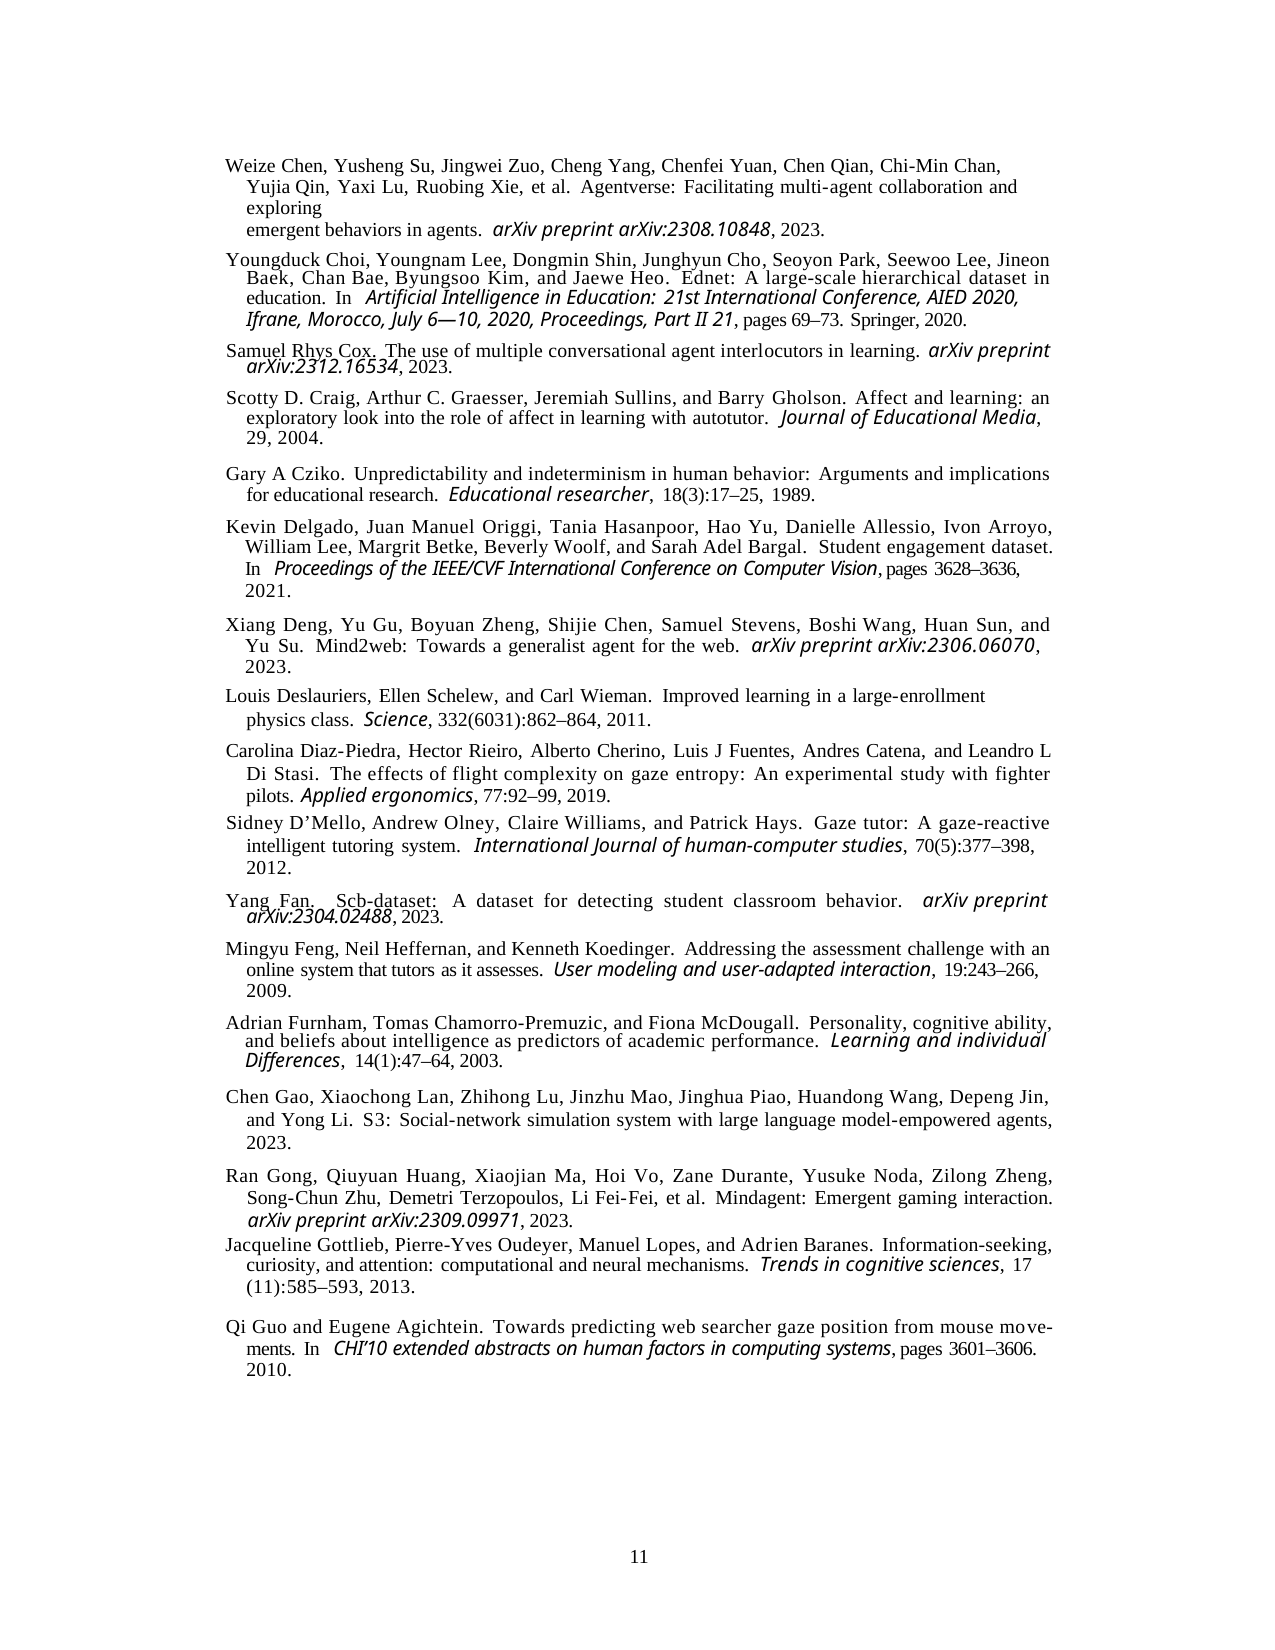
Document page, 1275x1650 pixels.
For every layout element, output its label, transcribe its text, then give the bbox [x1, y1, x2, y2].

text Jacqueline Gottlieb, Pierre-Yves Oudeyer, Manuel Lopes, and Adrien Baranes. Information-seeking, curiosity, and attention: computational and neural mechanisms. Trends in cognitive sciences, 17 [225, 1237, 1053, 1277]
text Xiang Deng, Yu Gu, Boyuan Zheng, Shijie Chen, Samuel Stevens, Boshi Wang, Huan Sun, and Yu Su. Mind2web: Towards a generalist agent for the web. arXiv preprint arXiv:2306.06070, 2023. [225, 616, 1053, 677]
text Sidney D’Mello, Andrew Olney, Claire Williams, and Patrick Hays. Gaze tutor: A gaze-reactive intelligent tutoring system. International Journal of human-computer studies, 70(5):377–398, 2012. [226, 813, 1053, 879]
text Qi Guo and Eugene Agichtein. Towards predicting web searcher gaze position from mouse move- ments. In CHI’10 extended abstracts on human factors in computing systems, pages 3601–3606. 2010. [226, 1318, 1054, 1380]
text Adrian Furnham, Tomas Chamorro-Premuzic, and Fiona McDougall. Personality, cognitive ability, and beliefs about intelligence as predictors of academic performance. Learning and individual Differences, 14(1):47–64, 2003. [225, 1015, 1053, 1074]
text pilots. Applied ergonomics, 77:92–99, 2019. [246, 784, 1084, 807]
text Scotty D. Craig, Arthur C. Graesser, Jeremiah Sullins, and Barry Gholson. Affect and learning: an exploratory look into the role of affect in learning with autotutor. Journal of Educational Media, 29, 2004. [226, 389, 1053, 448]
text emergent behaviors in agents. arXiv preprint arXiv:2308.10848, 2023. [246, 218, 1084, 241]
text Weize Chen, Yusheng Su, Jingwei Zuo, Cheng Yang, Chenfei Yuan, Chen Qian, Chi-Min Chan, Yujia Qin, Yaxi Lu, Ruobing Xie, et al. Agentverse: Facilitating multi-agent collaboration and exploring [225, 156, 1050, 218]
text arXiv preprint arXiv:2309.09971, 2023. [247, 1208, 1084, 1232]
text Song-Chun Zhu, Demetri Terzopoulos, Li Fei-Fei, et al. Mindagent: Emergent gaming interaction. [247, 1190, 1084, 1208]
text Carolina Diaz-Piedra, Hector Rieiro, Alberto Cherino, Luis J Fuentes, Andres Catena, and Leandro L [226, 743, 1084, 761]
text Louis Deslauriers, Ellen Schelew, and Carl Wieman. Improved learning in a large-enrollment physics class. Science, 332(6031):862–864, 2011. [225, 686, 1050, 732]
text Kevin Delgado, Juan Manuel Origgi, Tania Hasanpoor, Hao Yu, Danielle Allessio, Ivon Arroyo, William Lee, Margrit Betke, Beverly Woolf, and Sarah Adel Bargal. Student engagement dataset. In Proceedings of the IEEE/CVF International Conference on Computer Vision, pages 3628–3636, 2021. [226, 518, 1054, 602]
text Yang Fan. Scb-dataset: A dataset for detecting student classroom behavior. arXiv preprint arXiv:2304.02488, 2023. [225, 893, 1050, 930]
text Chen Gao, Xiaochong Lan, Zhihong Lu, Jinzhu Mao, Jinghua Piao, Huandong Wang, Depeng Jin, and Yong Li. S3: Social-network simulation system with large language model-empowered agents, 2023. [226, 1084, 1053, 1153]
text Di Stasi. The effects of flight complexity on gaze entropy: An experimental study with fighter [246, 765, 1084, 784]
text Gary A Cziko. Unpredictability and indeterminism in human behavior: Arguments and implications for educational research. Educational researcher, 18(3):17–25, 1989. [226, 465, 1050, 507]
text Ran Gong, Qiuyuan Huang, Xiaojian Ma, Hoi Vo, Zane Durante, Yusuke Noda, Zilong Zheng, [225, 1167, 1084, 1186]
text Mingyu Feng, Neil Heffernan, and Kenneth Koedinger. Addressing the assessment challenge with an online system that tutors as it assesses. User modeling and user-adapted interaction, 19:243–266, 2009. [225, 940, 1053, 1002]
text (11):585–593, 2013. [246, 1277, 1084, 1301]
text Samuel Rhys Cox. The use of multiple conversational agent interlocutors in learning. arXiv preprint arXiv:2312.16534, 2023. [226, 343, 1050, 380]
text Youngduck Choi, Youngnam Lee, Dongmin Shin, Junghyun Cho, Seoyon Park, Seewoo Lee, Jineon Baek, Chan Bae, Byungsoo Kim, and Jaewe Heo. Ednet: A large-scale hierarchical dataset in education. In Artificial Intelligence in Education: 21st International Conference, AIED 2020, Ifrane, Morocco, July 6—10, 2020, Proceedings, Part II 21, pages 69–73. Springer, 2020. [225, 252, 1050, 332]
